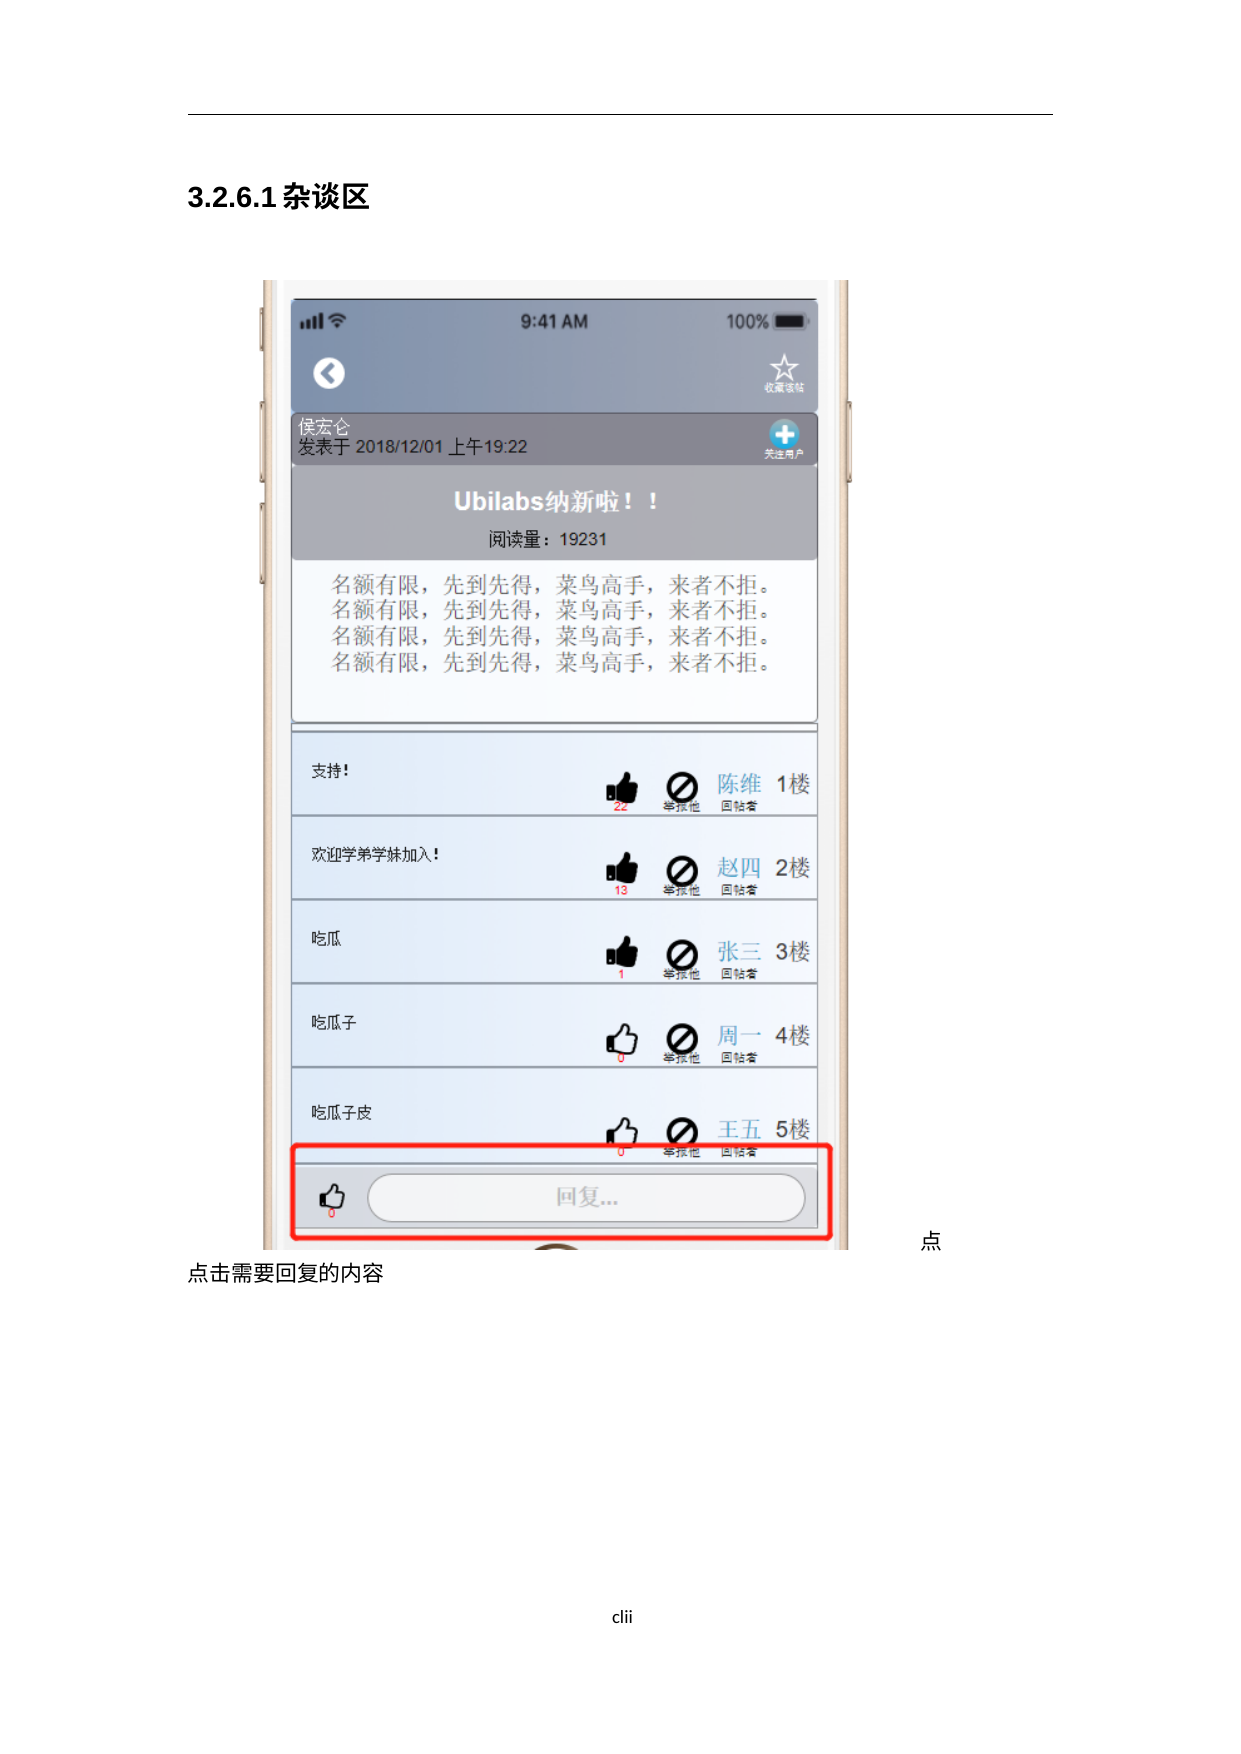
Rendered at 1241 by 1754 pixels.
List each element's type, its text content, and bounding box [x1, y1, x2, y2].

subtitle 3.2.6.1杂谈区 [187, 162, 1053, 227]
picture [187, 280, 921, 1250]
text 点击需要回复的内容 [187, 1255, 1053, 1288]
